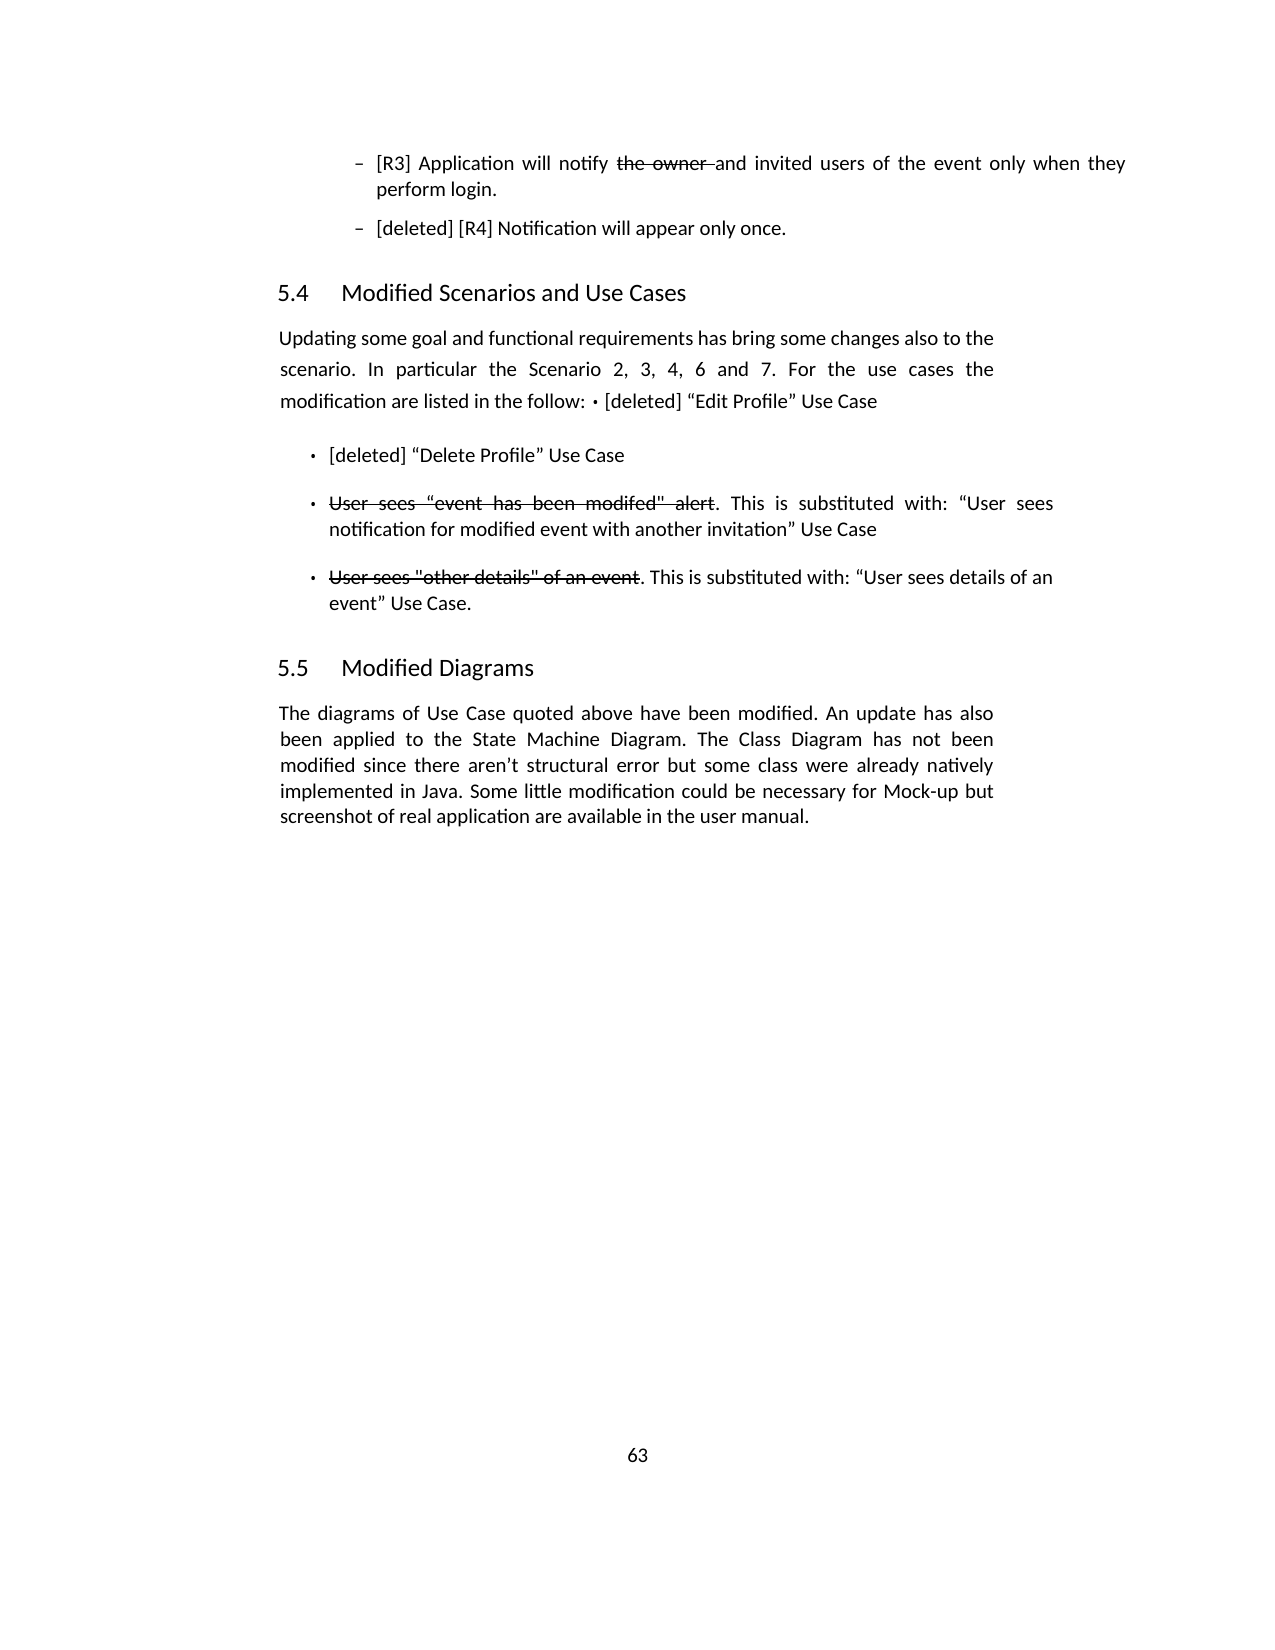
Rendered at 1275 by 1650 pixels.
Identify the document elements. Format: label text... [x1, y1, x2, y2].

text The diagrams of Use Case quoted above have been modified. An update has also been applied to the State Machine Diagram. The Class Diagram has not been modified since there aren’t structural error but some class were already natively implemented in Java. Some little modification could be necessary for Mock-up but screenshot of real application are available in the user manual. [279, 700, 995, 829]
list User sees "other details" of an event. This is substituted with: “User sees details of an event” Use Case. [308, 564, 1054, 616]
list User sees “event has been modifed" alert. This is substituted with: “User sees notification for modified event with another invitation” Use Case [308, 490, 1054, 542]
list [R3] Application will notify the owner and invited users of the event only when they perform login. [354, 150, 1127, 201]
subtitle Modified Scenarios and Use Cases [277, 277, 1127, 307]
list [deleted] “Delete Profile” Use Case [308, 442, 1054, 467]
subtitle Modified Diagrams [277, 652, 1127, 682]
list [deleted] [R4] Notification will appear only once. [354, 215, 1127, 241]
text Updating some goal and functional requirements has bring some changes also to the scenario. In particular the Scenario 2, 3, 4, 6 and 7. For the use cases the modification are listed in the follow: • [deleted] “Edit Profile” Use Case [279, 325, 995, 413]
